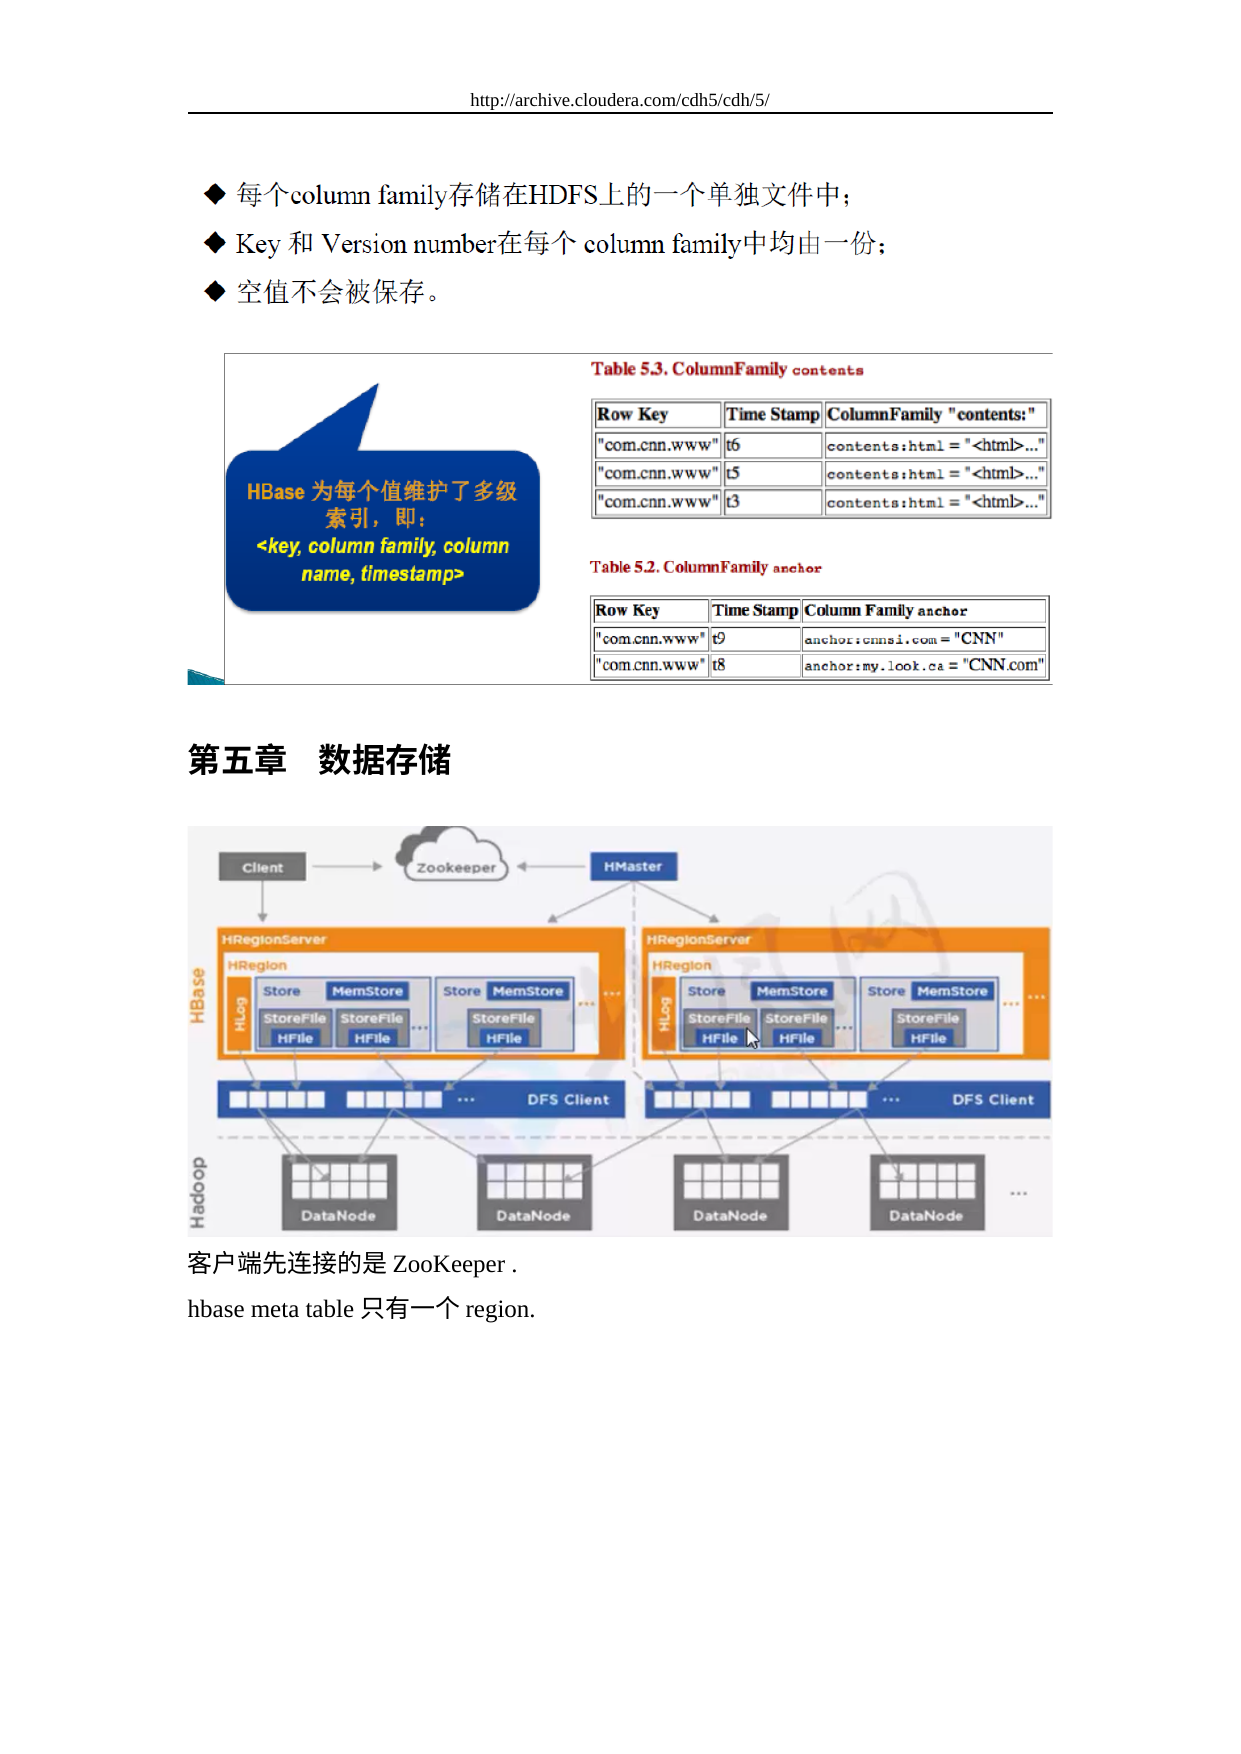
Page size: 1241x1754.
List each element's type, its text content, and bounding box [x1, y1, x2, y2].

text 客户端先连接的是ZooKeeper . [187, 1244, 1053, 1280]
picture [187, 162, 1053, 685]
text hbase meta table 只有一个region. [187, 1289, 1053, 1325]
subtitle 数据存储 [187, 733, 1053, 782]
picture [187, 826, 1053, 1237]
